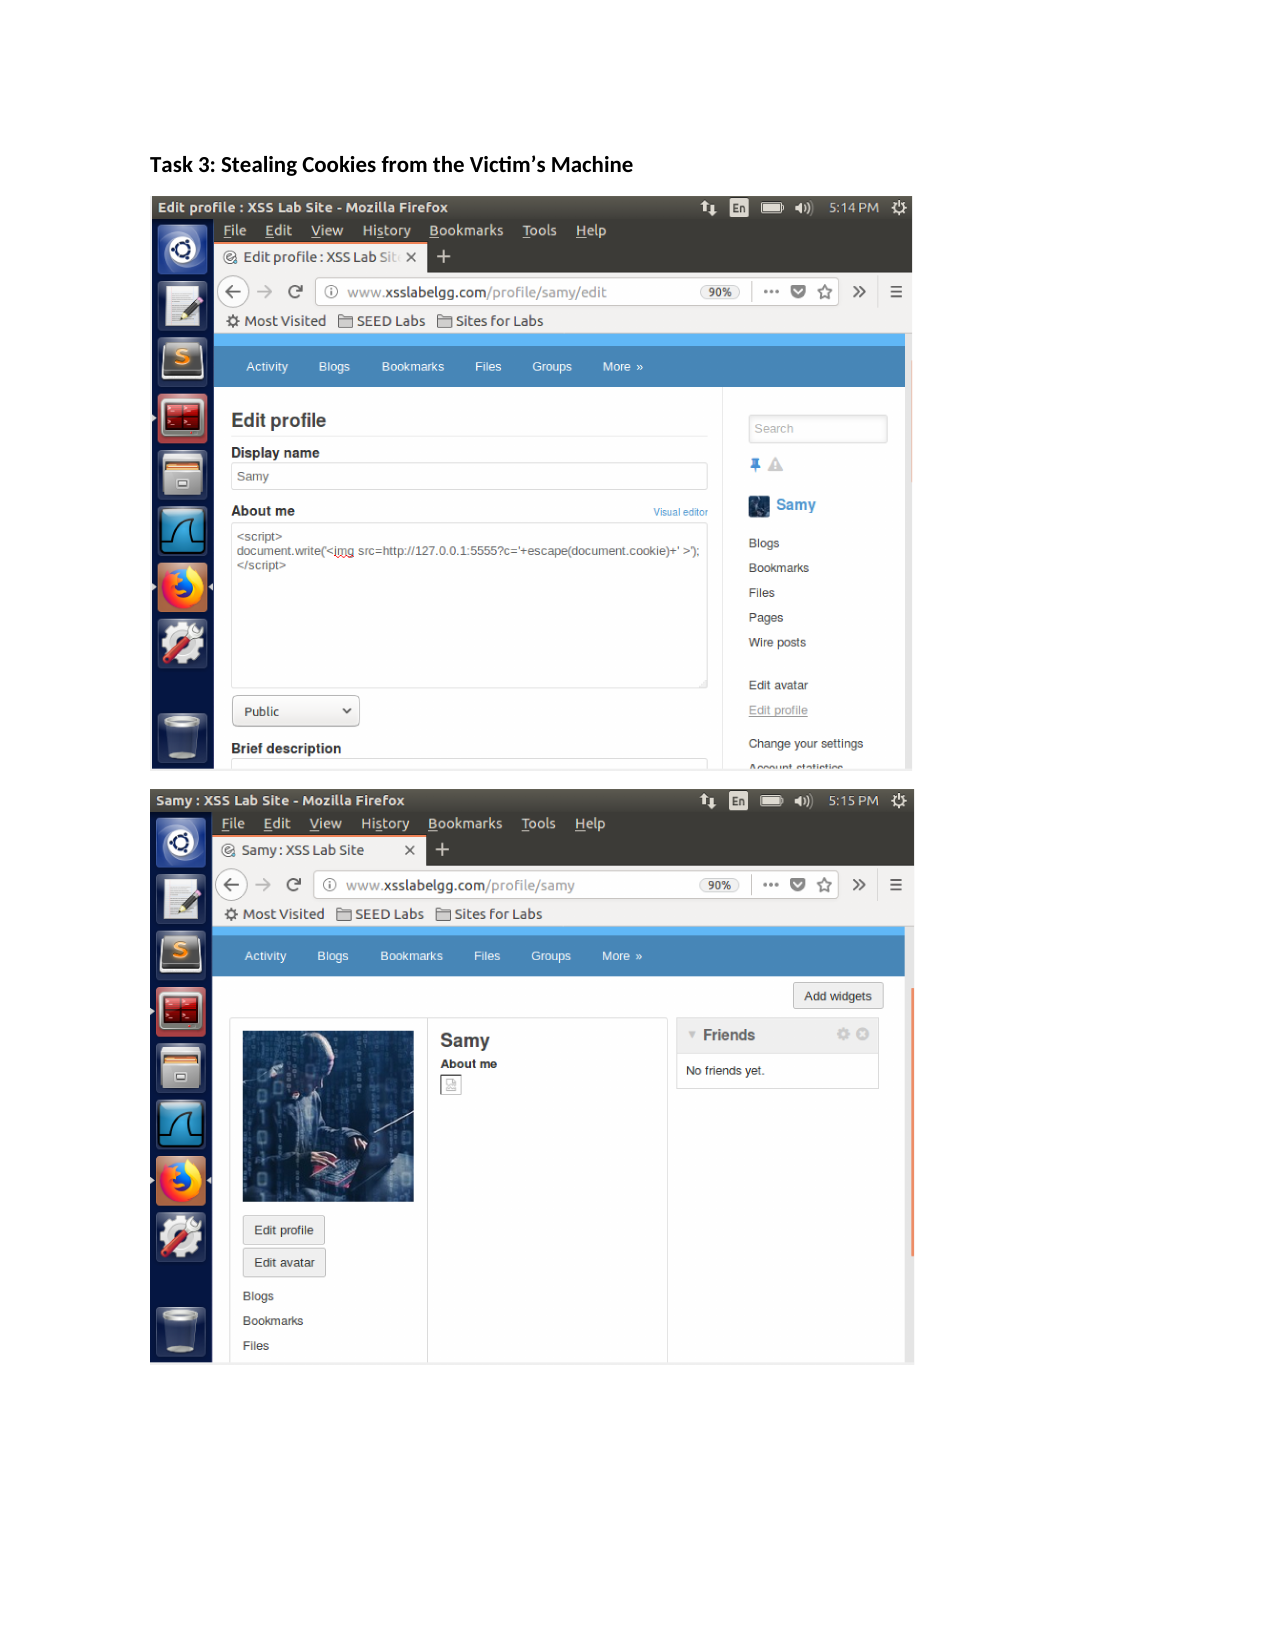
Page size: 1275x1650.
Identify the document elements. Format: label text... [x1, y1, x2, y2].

text Task 3: Stealing Cookies from the Victim’s Machine [150, 150, 1125, 178]
picture [150, 196, 913, 771]
picture [150, 789, 915, 1365]
